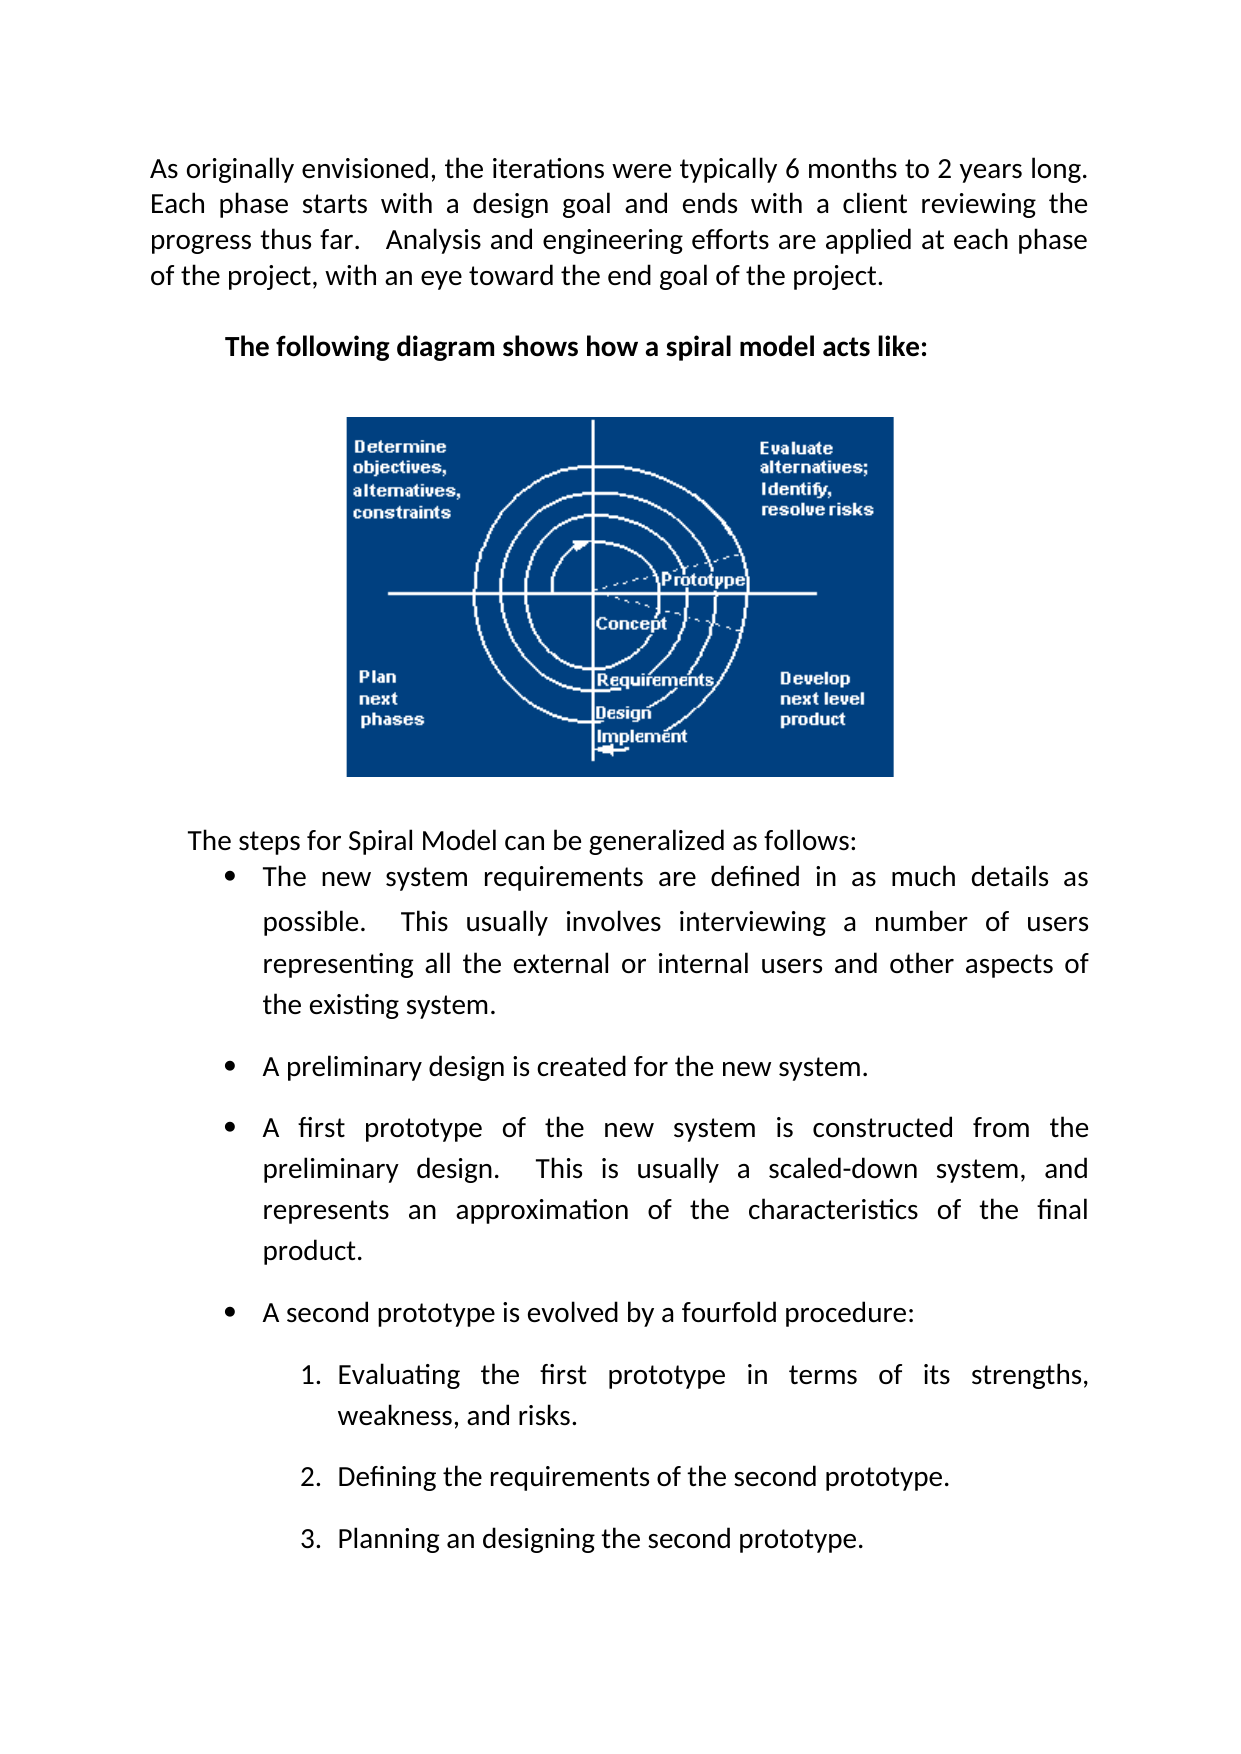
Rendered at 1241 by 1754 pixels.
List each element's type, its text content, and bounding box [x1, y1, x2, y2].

list The new system requirements are defined in as much details as possible. This usually involves interviewing a number of users representing all the external or internal users and other aspects of the existing system. [225, 858, 1090, 1021]
list Evaluating the first prototype in terms of its strengths, weakness, and risks. [300, 1356, 1090, 1432]
text The following diagram shows how a spiral model acts like: [225, 328, 1090, 364]
list Defining the requirements of the second prototype. [300, 1458, 1090, 1494]
list A first prototype of the new system is constructed from the preliminary design. This is usually a scaled-down system, and represents an approximation of the characteristics of the final product. [225, 1109, 1090, 1268]
text The steps for Spiral Model can be generalized as follows: [187, 822, 1090, 858]
list A second prototype is evolved by a fourfold procedure: [225, 1294, 1090, 1329]
list Planning an designing the second prototype. [300, 1520, 1090, 1556]
picture [346, 417, 894, 777]
text As originally envisioned, the iterations were typically 6 months to 2 years long. Each phase starts with a design goal and ends with a client reviewing the progress thus far. Analysis and engineering efforts are applied at each phase of the project, with an eye toward the end goal of the project. [150, 150, 1090, 292]
list A preliminary design is created for the new system. [225, 1048, 1090, 1083]
